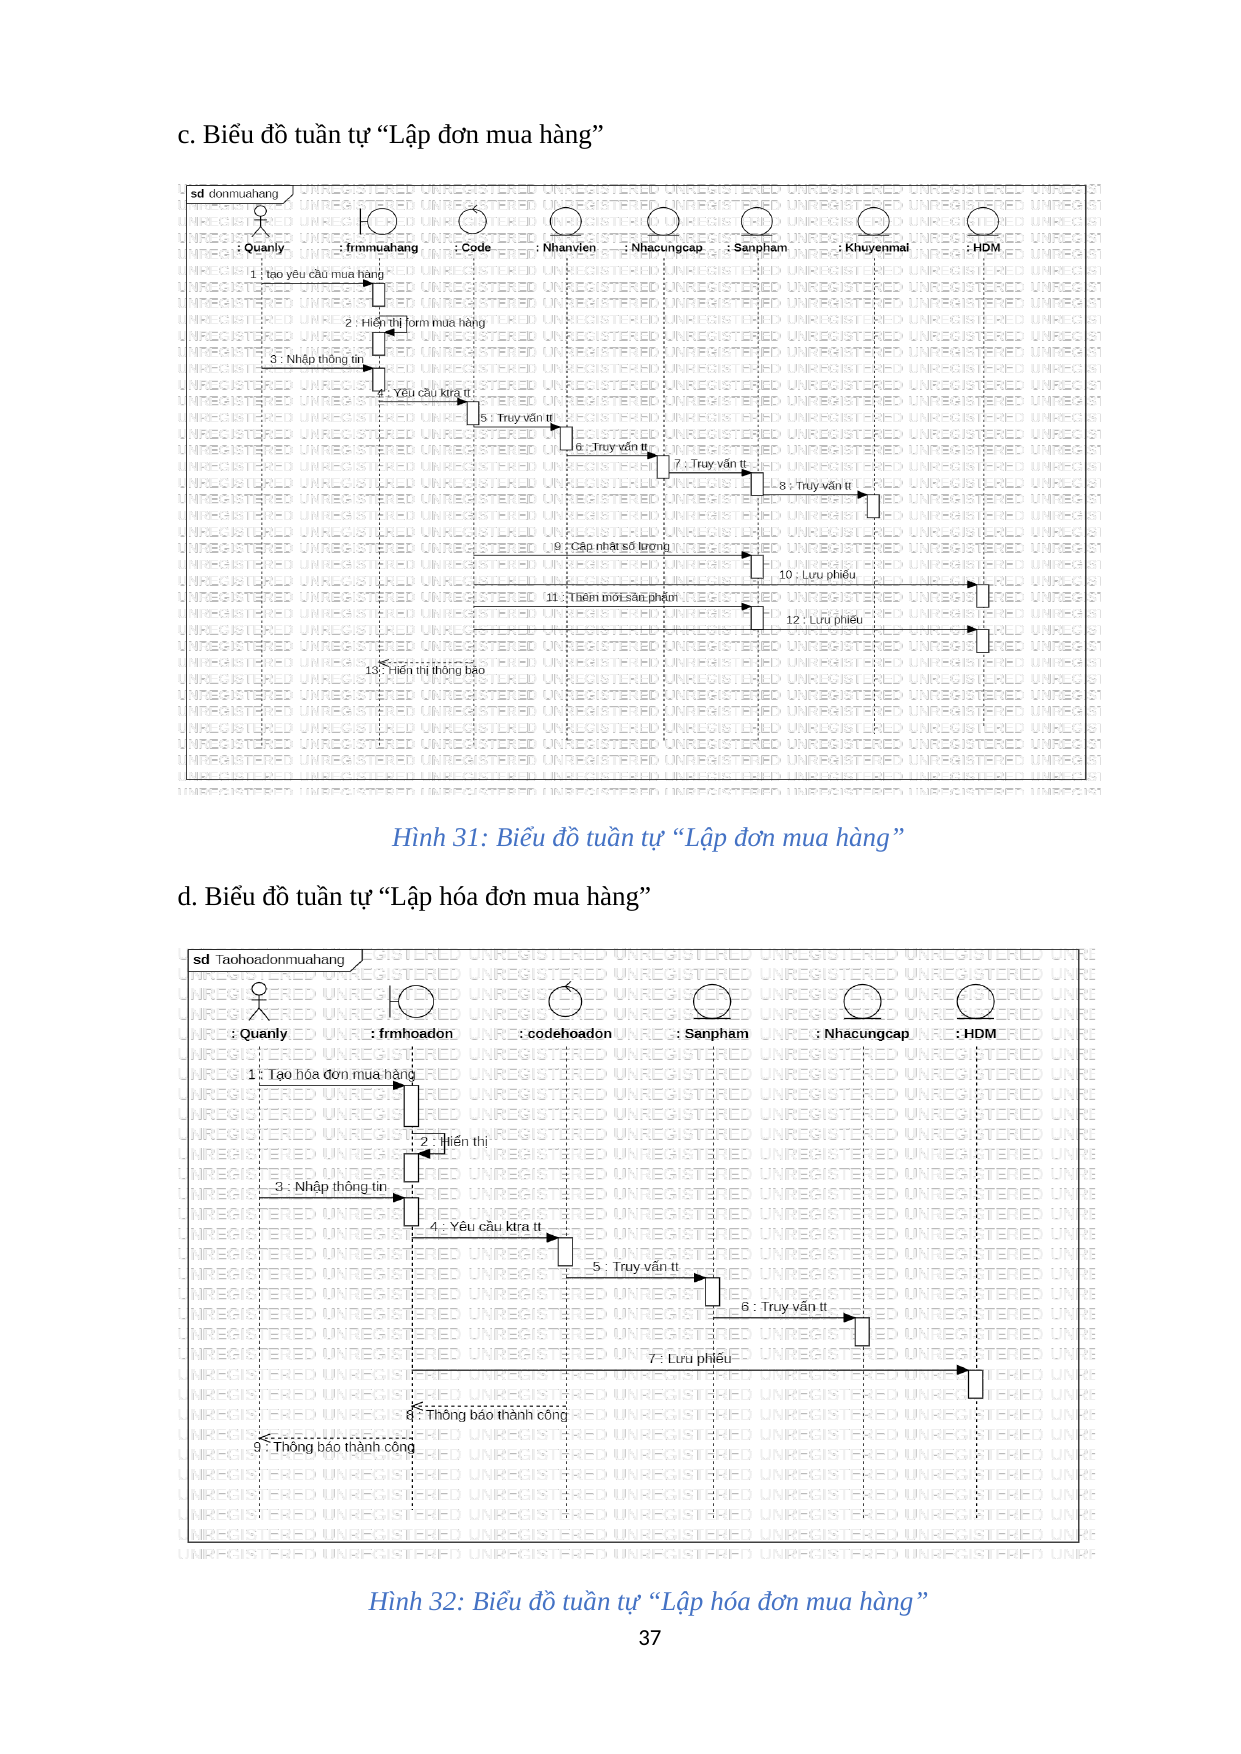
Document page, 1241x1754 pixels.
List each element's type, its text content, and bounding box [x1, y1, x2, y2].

text d. Biểu đồ tuần tự “Lập hóa đơn mua hàng” [177, 880, 1122, 911]
picture [177, 177, 1101, 795]
text Hình 32: Biểu đồ tuần tự “Lập hóa đơn mua hàng” [177, 1585, 1122, 1616]
picture [177, 939, 1096, 1559]
text Hình 31: Biểu đồ tuần tự “Lập đơn mua hàng” [177, 821, 1122, 852]
text c. Biểu đồ tuần tự “Lập đơn mua hàng” [177, 118, 1122, 149]
